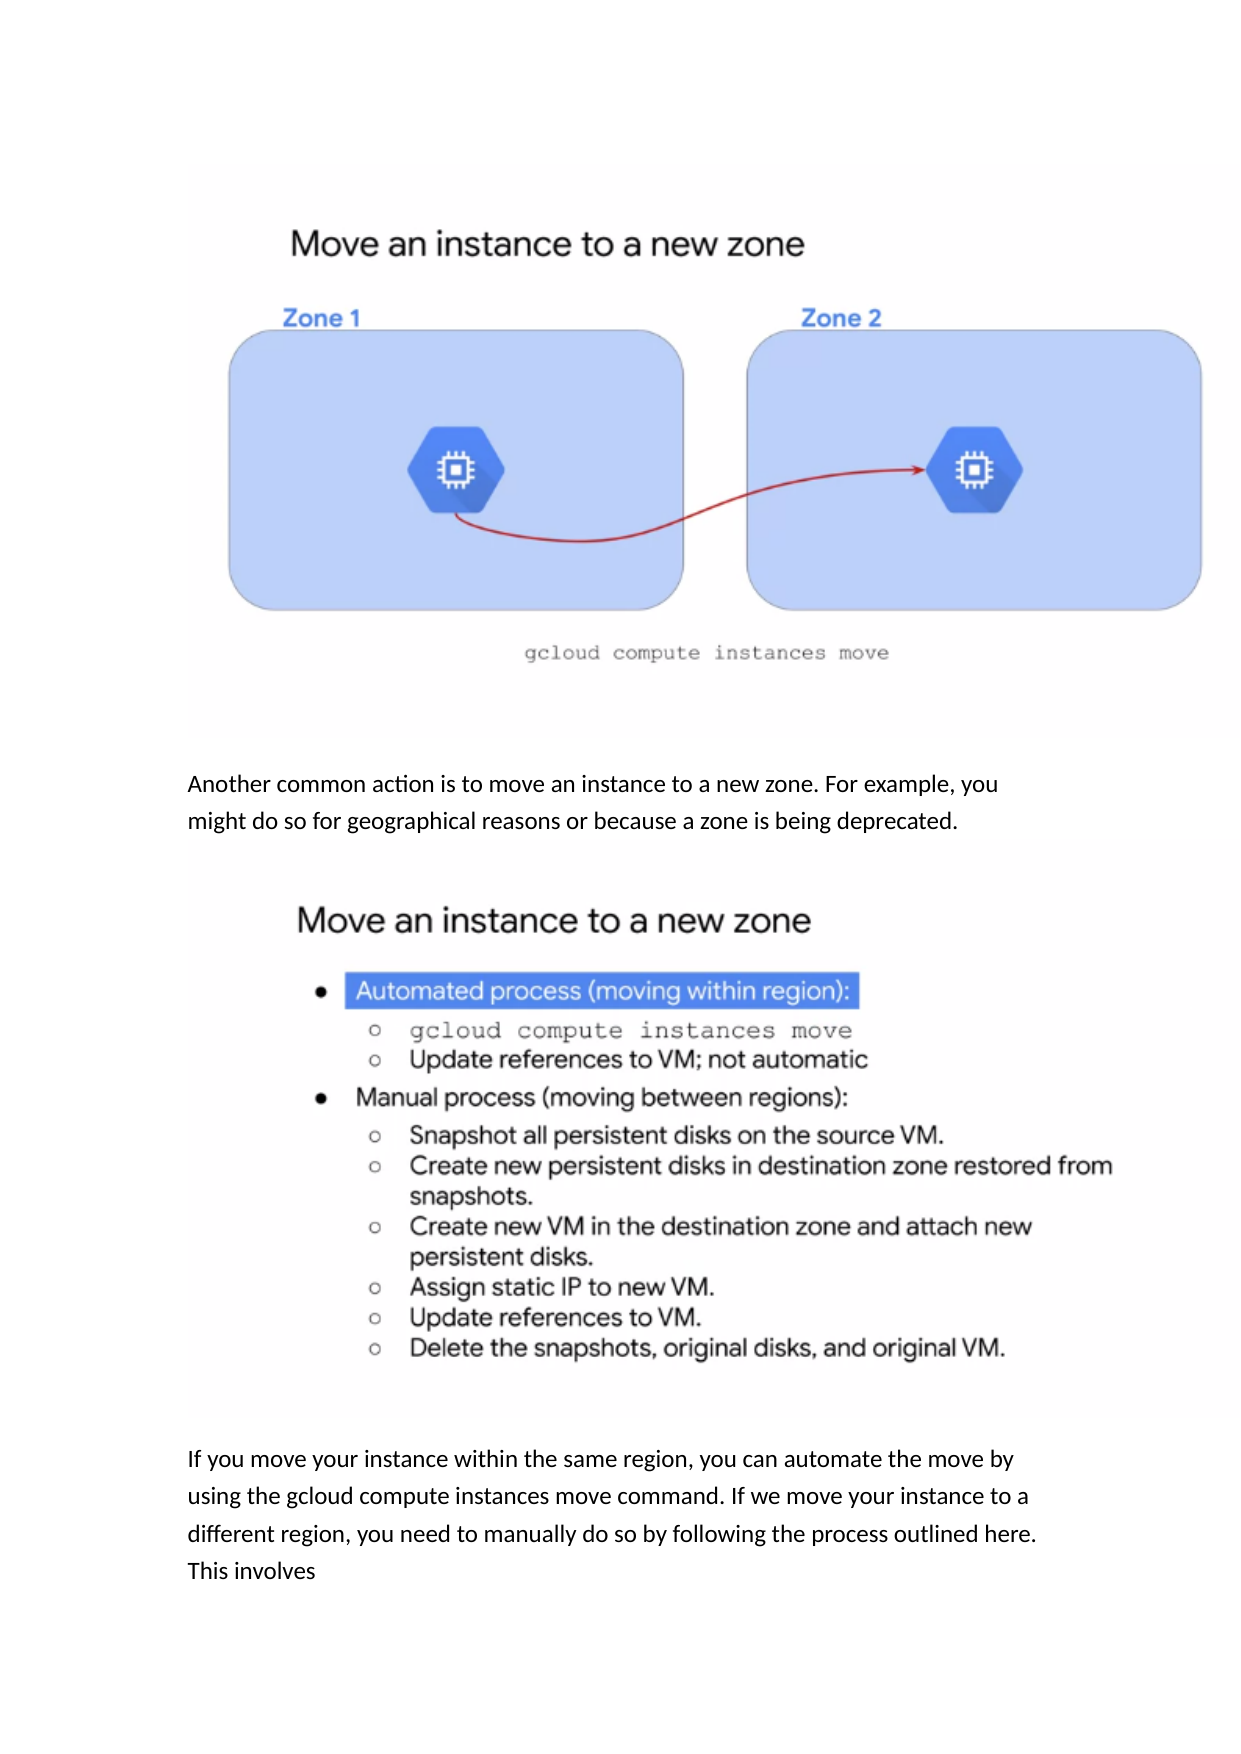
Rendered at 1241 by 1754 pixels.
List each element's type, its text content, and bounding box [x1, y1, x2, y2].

picture [187, 164, 1241, 738]
text This involves [187, 1552, 1053, 1589]
text If you move your instance within the same region, you can automate the move by using the gcloud compute instances move command. If we move your instance to a different region, you need to manually do so by following the process outlined here. [187, 1439, 1053, 1552]
picture [187, 839, 1241, 1418]
text Another common action is to move an instance to a new zone. For example, you might do so for geographical reasons or because a zone is being deprecated. [187, 764, 1053, 839]
